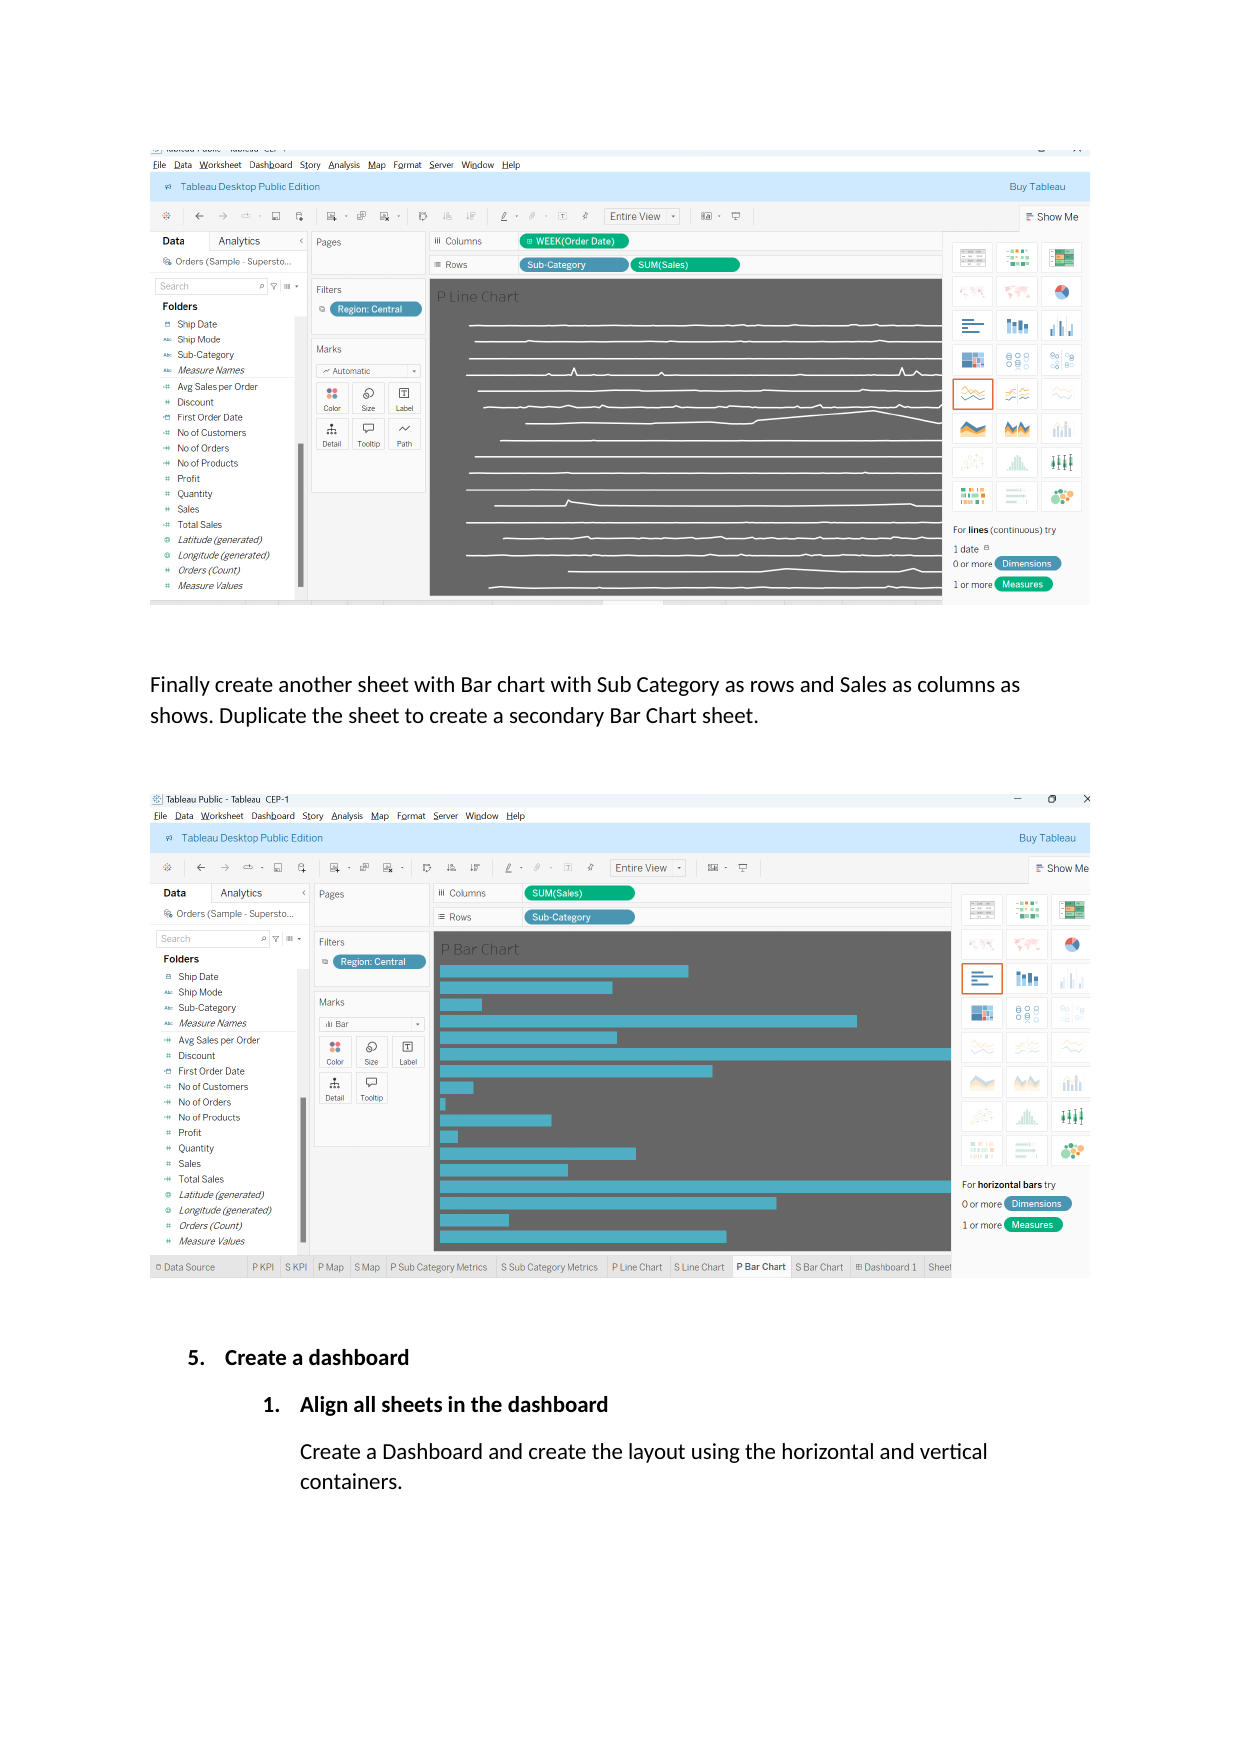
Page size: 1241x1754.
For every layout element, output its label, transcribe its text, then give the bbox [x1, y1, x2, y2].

picture [150, 150, 1091, 605]
list Create a dashboard [187, 1343, 1090, 1371]
picture [150, 794, 1091, 1278]
text Finally create another sheet with Bar chart with Sub Category as rows and Sales as columns as shows. Duplicate the sheet to create a secondary Bar Chart sheet. [150, 671, 1090, 729]
text Create a Dashboard and create the layout using the horizontal and vertical containers. [300, 1437, 1090, 1495]
list Align all sheets in the dashboard [262, 1390, 1090, 1418]
